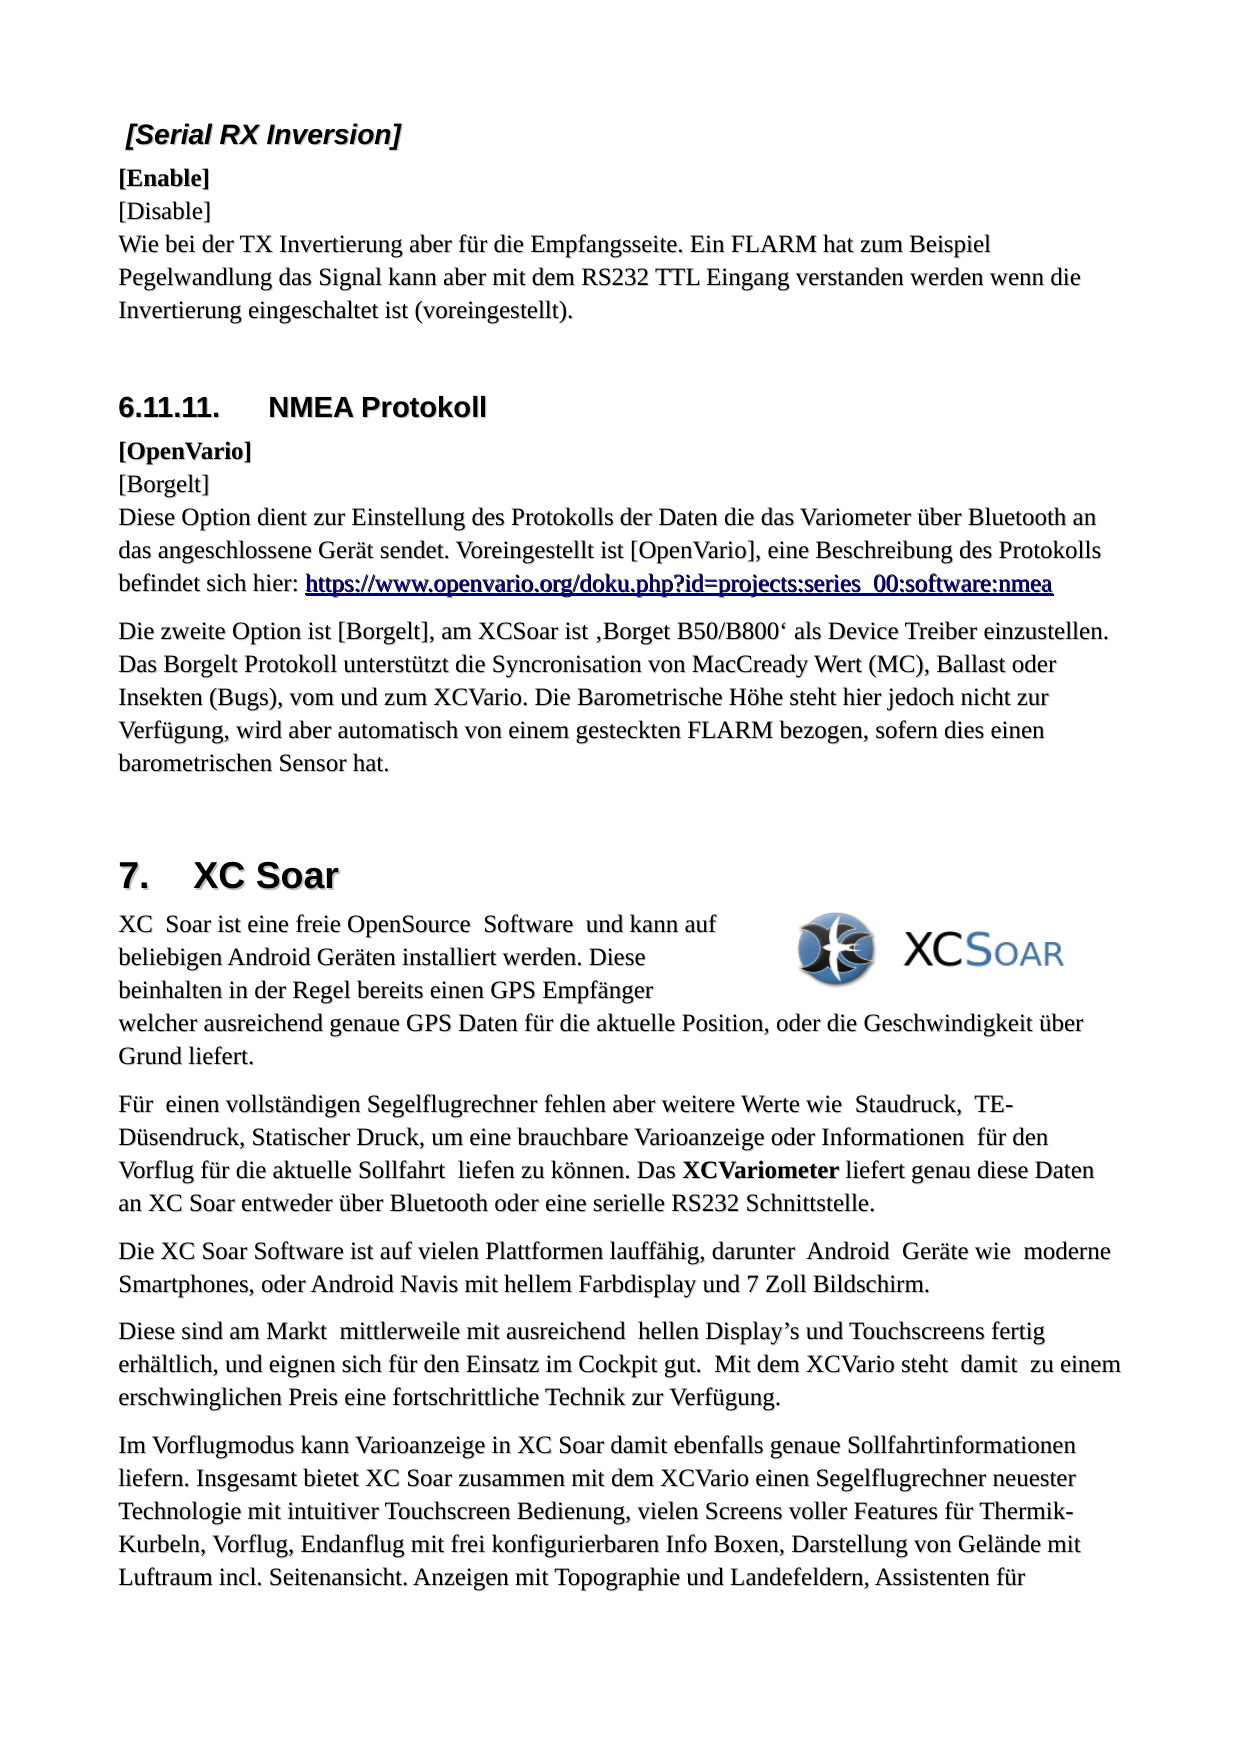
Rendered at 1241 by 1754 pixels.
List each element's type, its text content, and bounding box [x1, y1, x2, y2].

text Die zweite Option ist [Borgelt], am XCSoar ist ‚Borget B50/B800‘ als Device Treiber einzustellen. Das Borgelt Protokoll unterstützt die Syncronisation von MacCready Wert (MC), Ballast oder Insekten (Bugs), vom und zum XCVario. Die Barometrische Höhe steht hier jedoch nicht zur Verfügung, wird aber automatisch von einem gesteckten FLARM bezogen, sofern dies einen barometrischen Sensor hat. [118, 616, 1122, 777]
subtitle XC Soar [118, 854, 1122, 897]
text Diese sind am Markt mittlerweile mit ausreichend hellen Display’s und Touchscreens fertig erhältlich, und eignen sich für den Einsatz im Cockpit gut. Mit dem XCVario steht damit zu einem erschwinglichen Preis eine fortschrittliche Technik zur Verfügung. [118, 1316, 1122, 1411]
subtitle [Serial RX Inversion] [118, 118, 1122, 151]
subtitle NMEA Protokoll [118, 390, 1122, 424]
text Die XC Soar Software ist auf vielen Plattformen lauffähig, darunter Android Geräte wie moderne Smartphones, oder Android Navis mit hellem Farbdisplay und 7 Zoll Bildschirm. [118, 1236, 1122, 1297]
text [Borgelt] [118, 469, 1122, 498]
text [118, 1430, 1122, 1591]
text [OpenVario] [118, 436, 1122, 465]
text XC Soar ist eine freie OpenSource Software und kann auf beliebigen Android Geräten installiert werden. Diese beinhalten in der Regel bereits einen GPS Empfänger welcher ausreichend genaue GPS Daten für die aktuelle Position, oder die Geschwindigkeit über Grund liefert. [118, 909, 1122, 1070]
text Für einen vollständigen Segelflugrechner fehlen aber weitere Werte wie Staudruck, TE-Düsendruck, Statischer Druck, um eine brauchbare Varioanzeige oder Informationen für den Vorflug für die aktuelle Sollfahrt liefen zu können. Das XCVariometer liefert genau diese Daten an XC Soar entweder über Bluetooth oder eine serielle RS232 Schnittstelle. [118, 1089, 1122, 1217]
text Wie bei der TX Invertierung aber für die Empfangsseite. Ein FLARM hat zum Beispiel Pegelwandlung das Signal kann aber mit dem RS232 TTL Eingang verstanden werden wenn die Invertierung eingeschaltet ist (voreingestellt). [118, 229, 1122, 324]
text [Enable] [118, 163, 1122, 192]
text [Disable] [118, 196, 1122, 225]
text Diese Option dient zur Einstellung des Protokolls der Daten die das Variometer über Bluetooth an das angeschlossene Gerät sendet. Voreingestellt ist [OpenVario], eine Beschreibung des Protokolls befindet sich hier: https://www.openvario.org/doku.php?id=projects:series_00:software:nmea [118, 502, 1122, 597]
picture [796, 912, 1068, 989]
